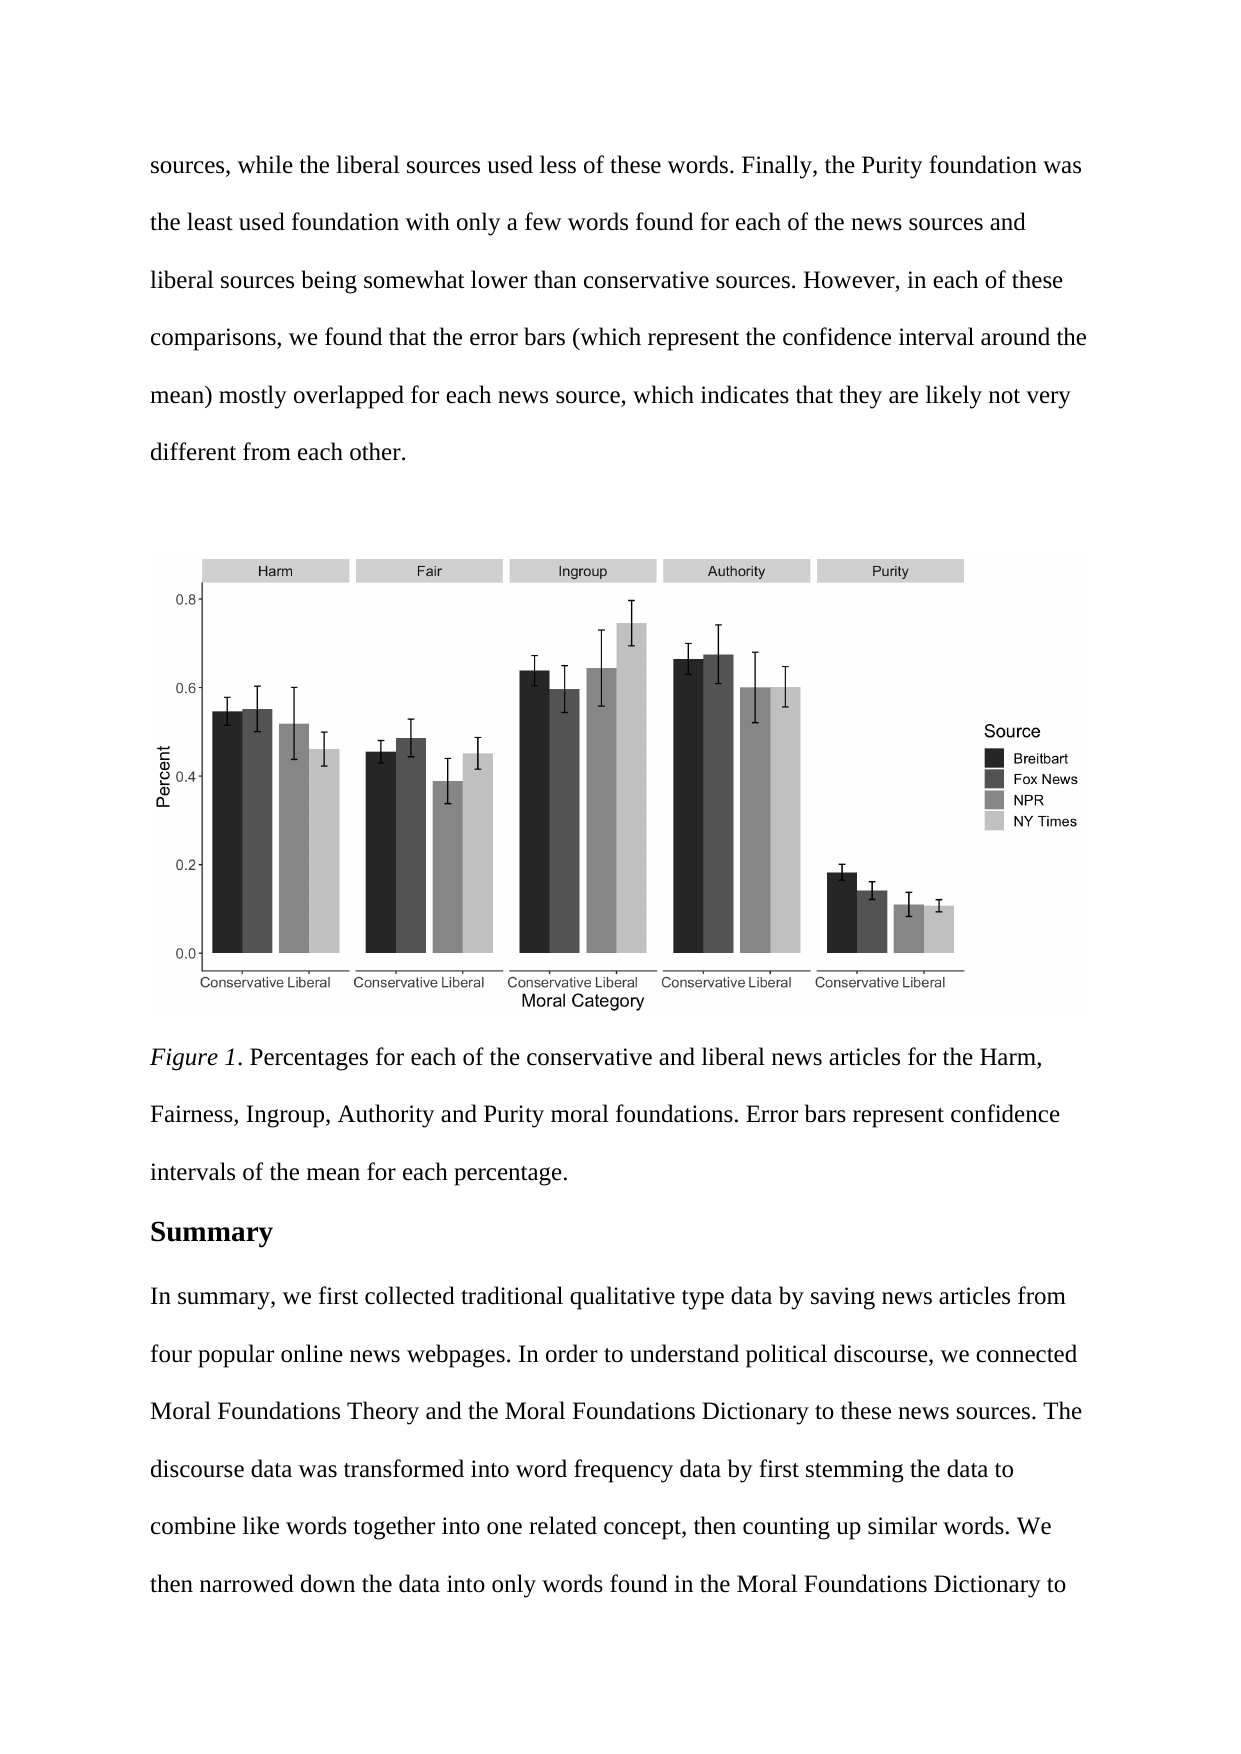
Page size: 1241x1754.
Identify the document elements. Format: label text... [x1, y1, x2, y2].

picture [150, 552, 1091, 1016]
text Summary [150, 1214, 1090, 1248]
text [150, 150, 1090, 466]
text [150, 1281, 1090, 1597]
text Figure 1. Percentages for each of the conservative and liberal news articles for the Harm, Fairness, Ingroup, Authority and Purity moral foundations. Error bars represent confidence intervals of the mean for each percentage. [150, 1042, 1090, 1185]
